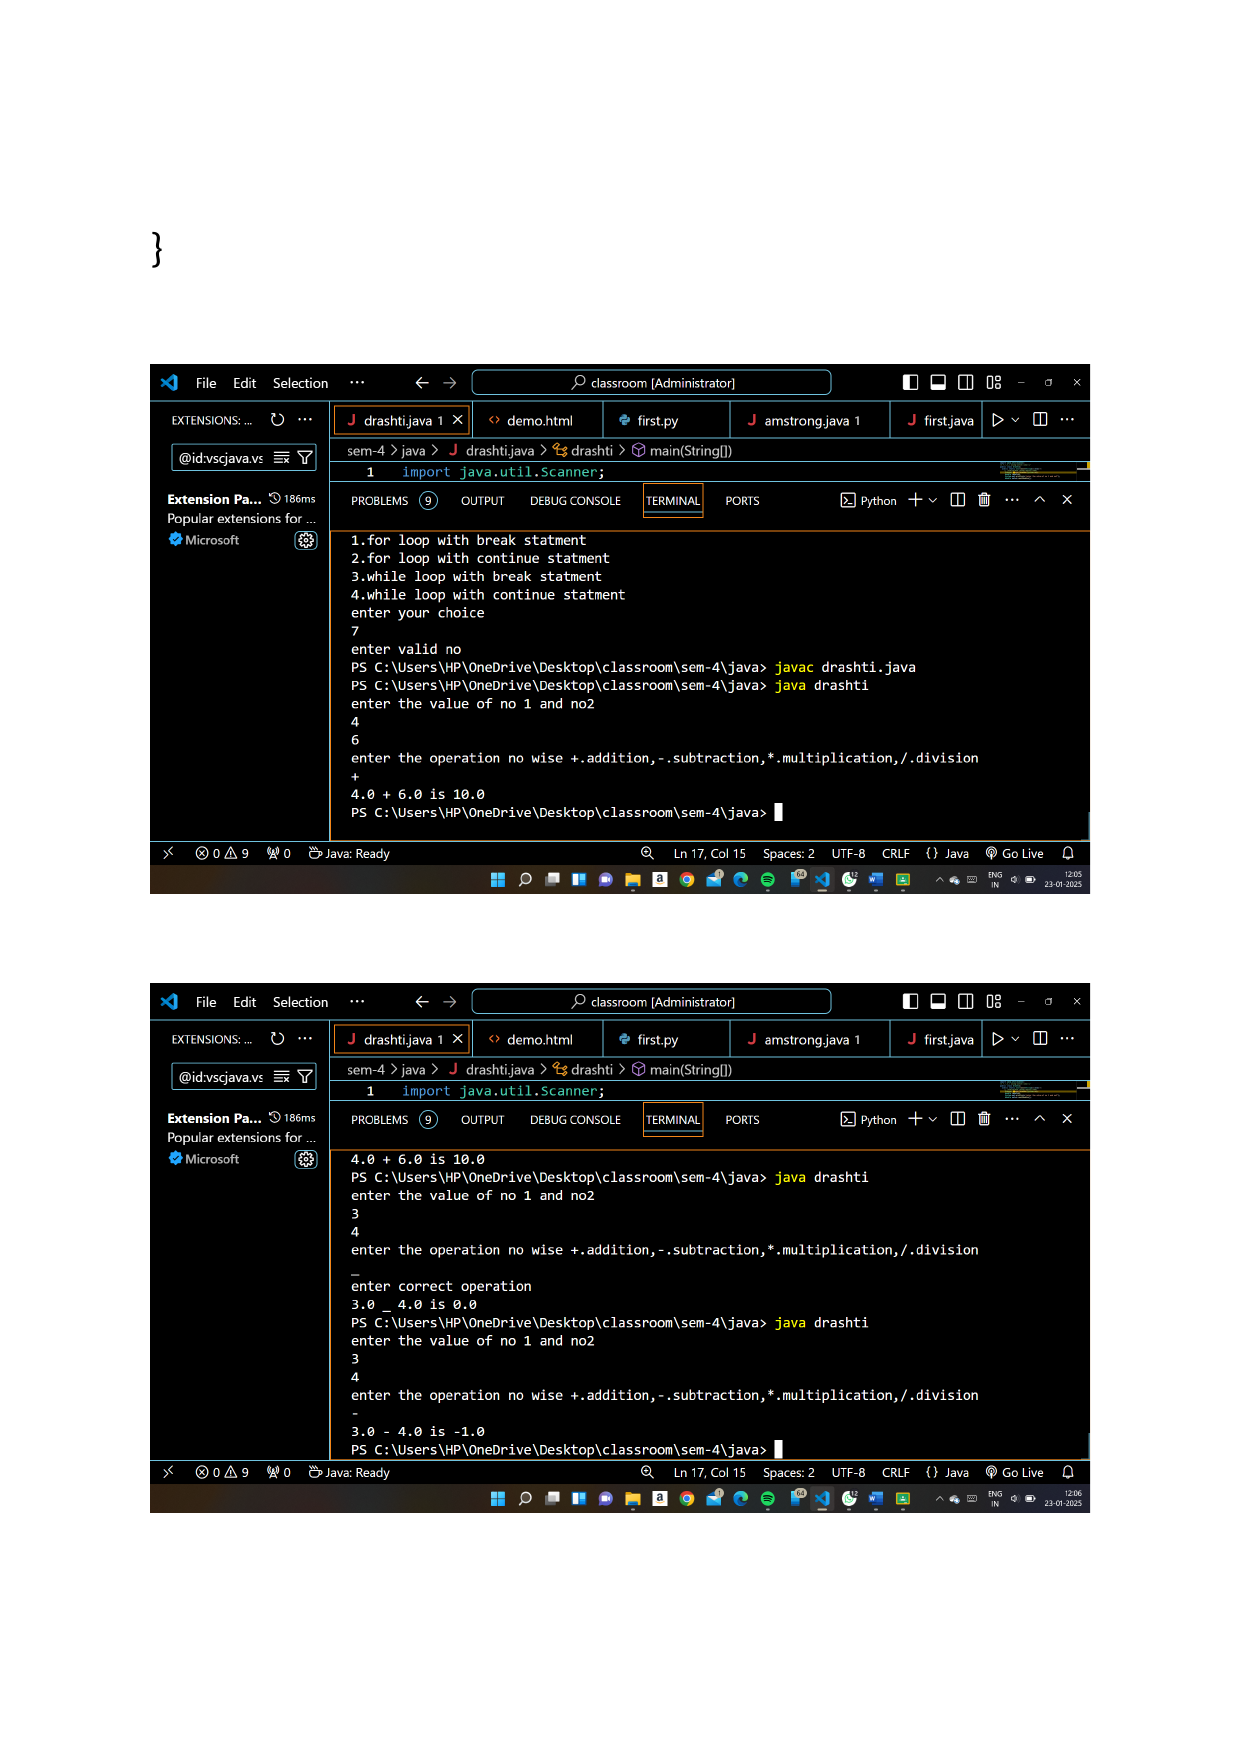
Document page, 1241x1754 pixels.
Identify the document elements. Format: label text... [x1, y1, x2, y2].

picture [150, 364, 1091, 894]
picture [150, 983, 1091, 1513]
text } [150, 222, 1090, 272]
